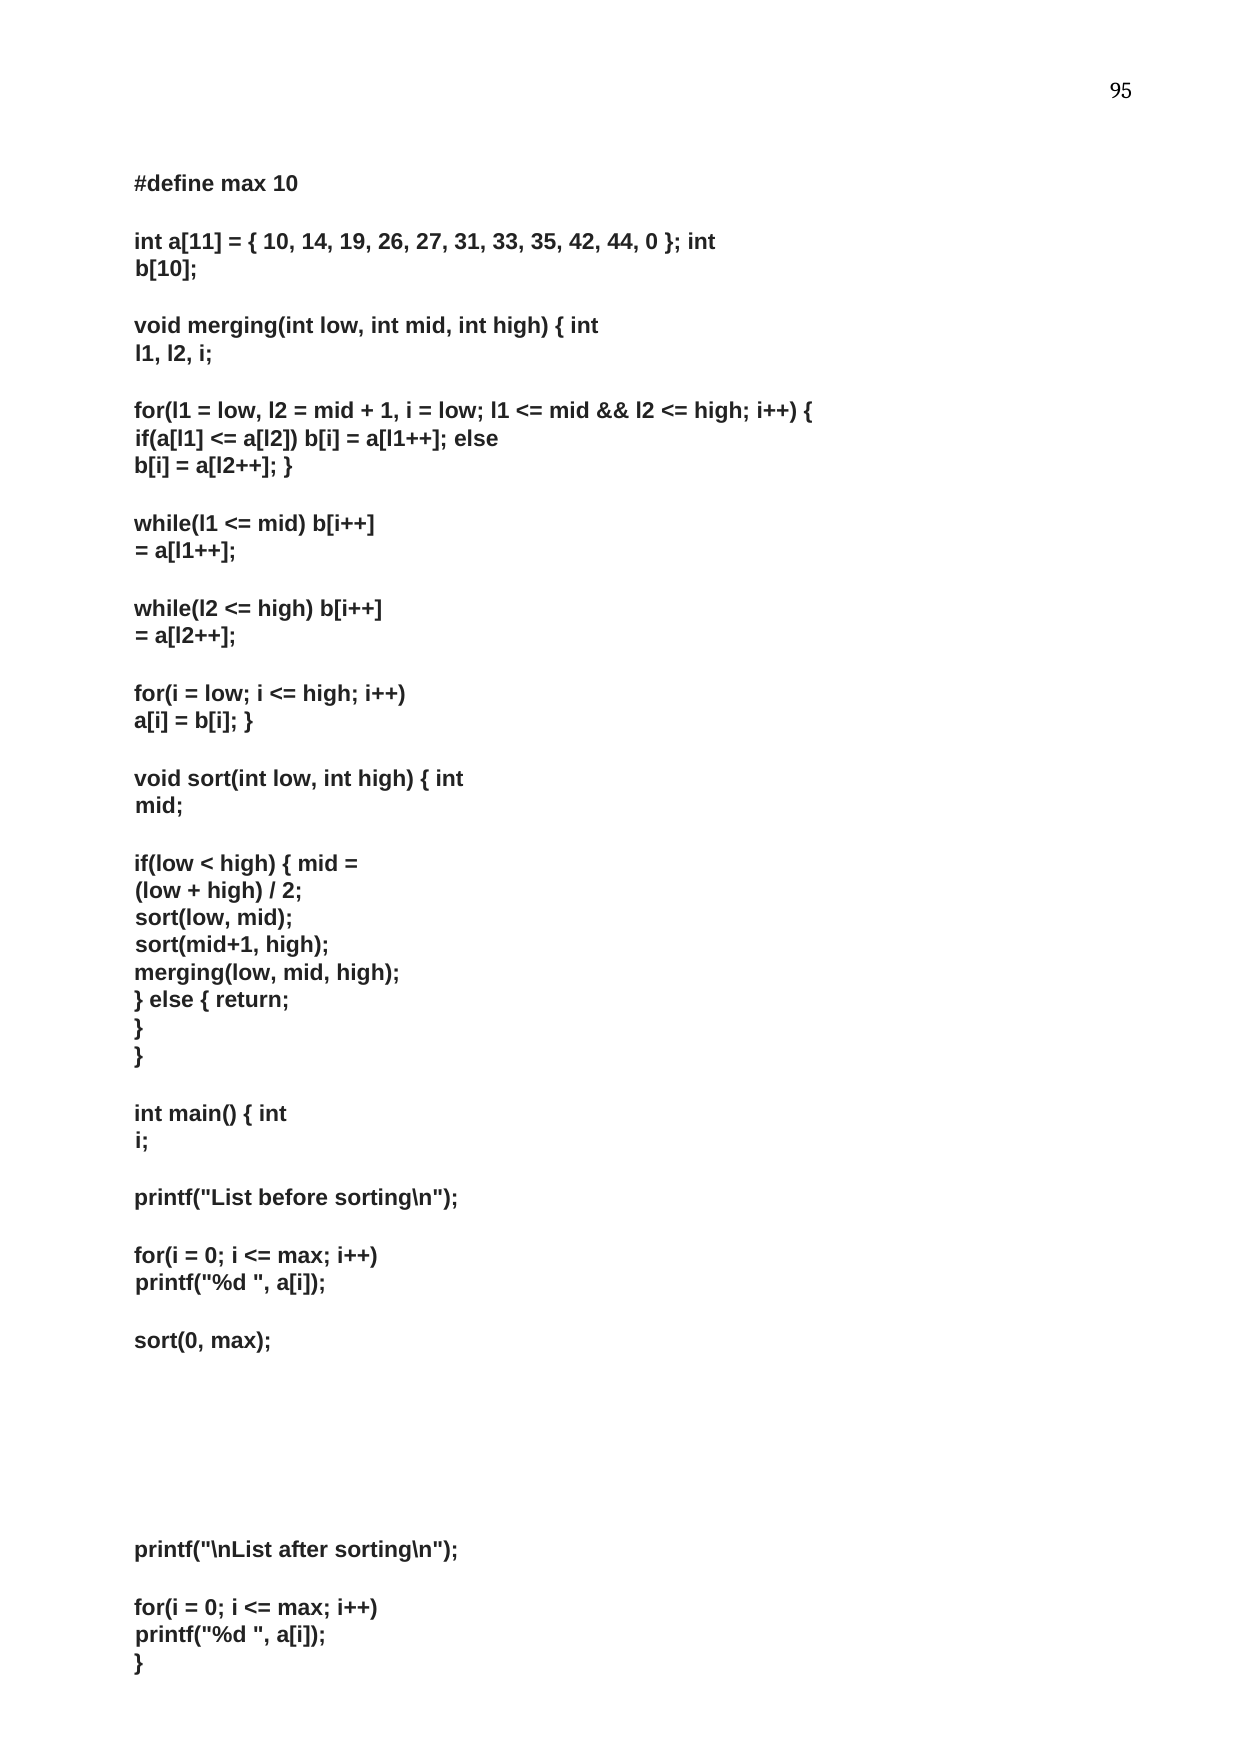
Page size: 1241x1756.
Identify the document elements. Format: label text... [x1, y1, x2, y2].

text void merging(int low, int mid, int high) { int l1, l2, i; [134, 312, 600, 366]
text b[i] = a[l2++]; } [134, 452, 293, 478]
text printf("\nList after sorting\n"); [134, 1536, 465, 1562]
text } [134, 1042, 465, 1068]
text while(l2 <= high) b[i++] = a[l2++]; [134, 595, 383, 648]
text if(low < high) { mid = (low + high) / 2; sort(low, mid); sort(mid+1, high); [134, 850, 369, 958]
text #define max 10 [134, 170, 465, 196]
text while(l1 <= mid) b[i++] = a[l1++]; [134, 510, 376, 563]
text } [134, 1014, 465, 1040]
text merging(low, mid, high); [134, 959, 465, 985]
text a[i] = b[i]; } [134, 707, 254, 734]
text for(l1 = low, l2 = mid + 1, i = low; l1 <= mid && l2 <= high; i++) { if(a[l1] <= a[l2]) b[i] = a[l1++]; else [134, 397, 813, 451]
text for(i = low; i <= high; i++) [134, 680, 465, 706]
text void sort(int low, int high) { int mid; [134, 765, 465, 818]
text sort(0, max); [134, 1327, 465, 1353]
text } else { return; [134, 986, 291, 1013]
text for(i = 0; i <= max; i++) printf("%d ", a[i]); [134, 1242, 465, 1296]
text int a[11] = { 10, 14, 19, 26, 27, 31, 33, 35, 42, 44, 0 }; int b[10]; [134, 228, 717, 281]
text for(i = 0; i <= max; i++) printf("%d ", a[i]); [134, 1594, 465, 1647]
text int main() { int i; [134, 1099, 288, 1153]
text printf("List before sorting\n"); [134, 1184, 465, 1211]
text } [134, 1648, 465, 1675]
